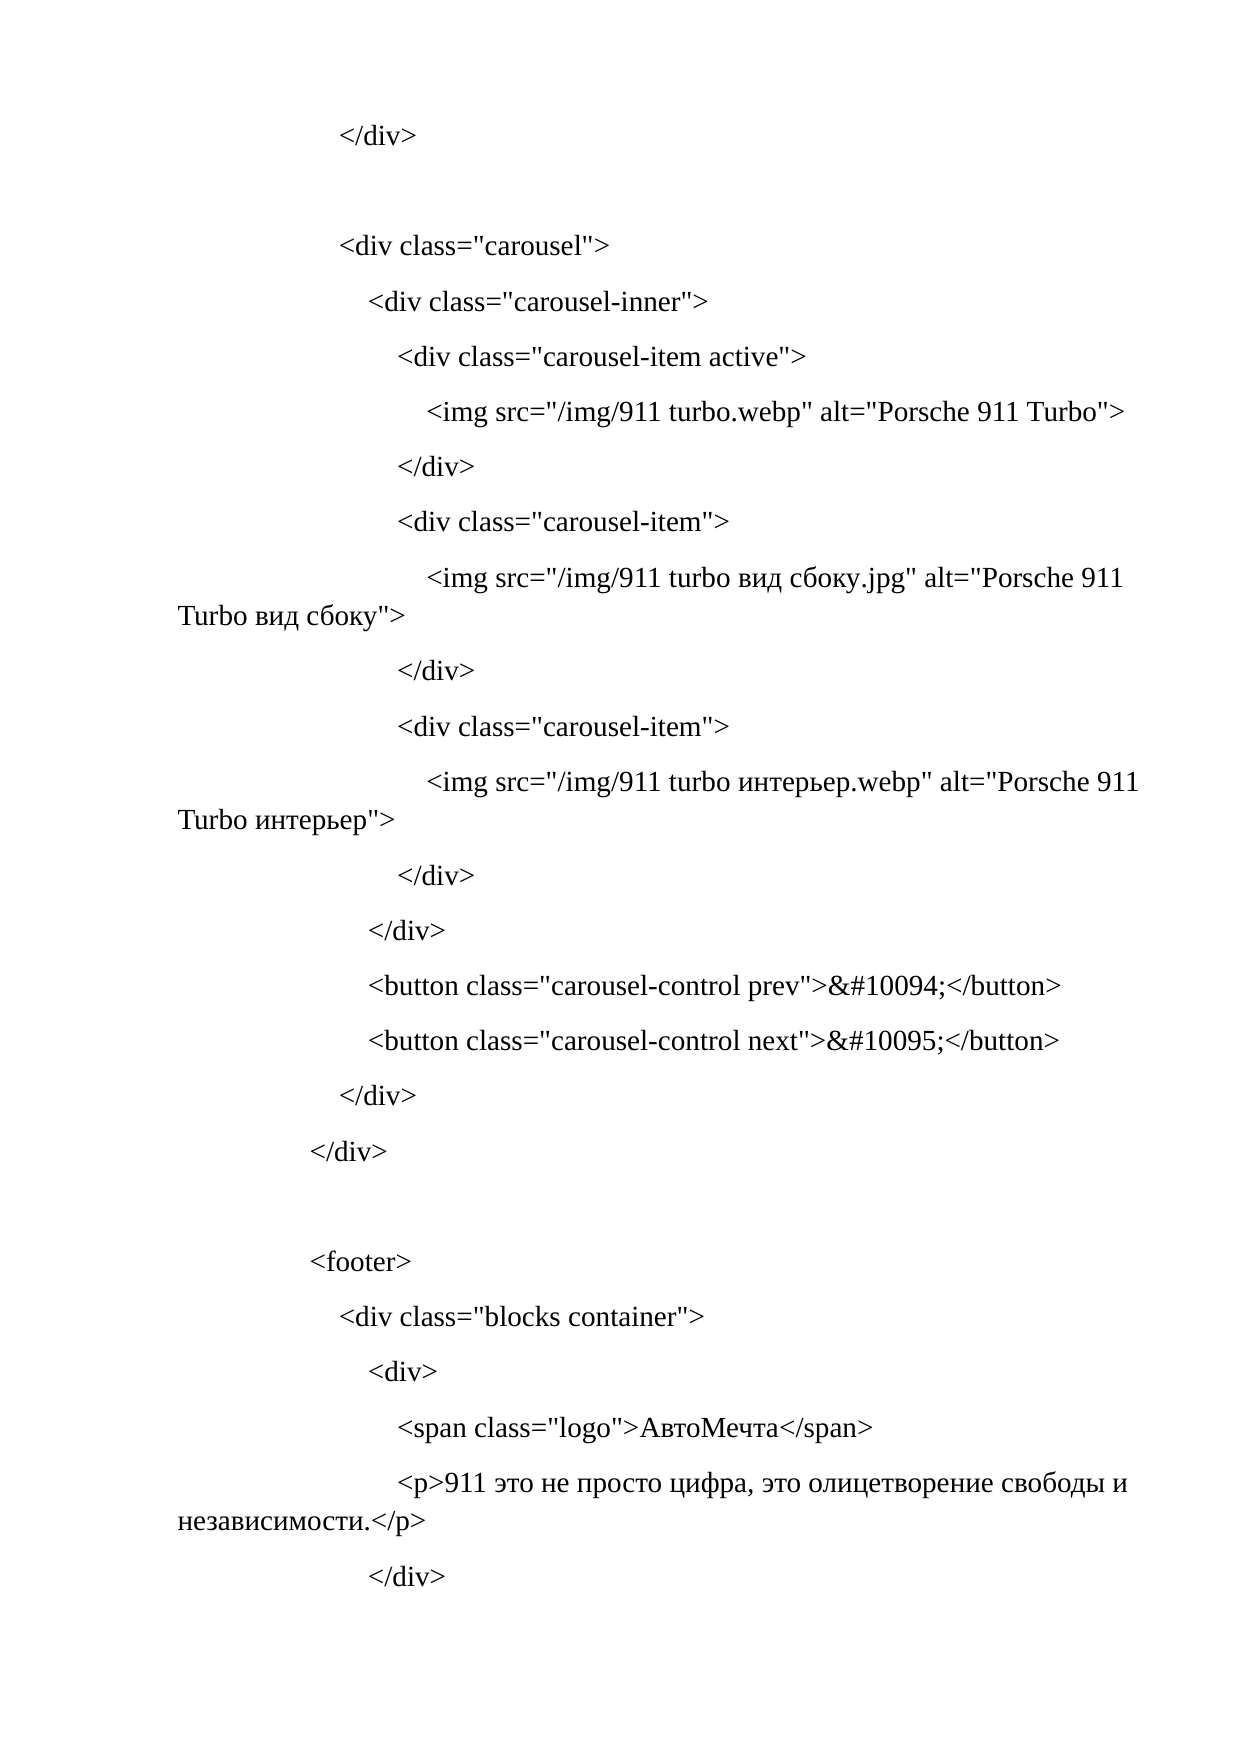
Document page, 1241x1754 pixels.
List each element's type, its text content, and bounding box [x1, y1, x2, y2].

text <div class="carousel-item"> [177, 504, 1152, 538]
text <span class="logo">АвтоМечта</span> [177, 1410, 1152, 1443]
text <div class="carousel-item"> [177, 709, 1152, 742]
text <button class="carousel-control next">&#10095;</button> [177, 1023, 1152, 1057]
text </div> [177, 118, 1152, 152]
text <div class="carousel-inner"> [177, 284, 1152, 317]
text </div> [177, 1134, 1152, 1167]
text <div> [177, 1354, 1152, 1388]
text <div class="blocks container"> [177, 1299, 1152, 1333]
text </div> [177, 653, 1152, 687]
text <div class="carousel"> [177, 228, 1152, 262]
text <p>911 это не просто цифра, это олицетворение свободы и независимости.</p> [177, 1465, 1152, 1537]
text <img src="/img/911 turbo вид сбоку.jpg" alt="Porsche 911 Turbo вид сбоку"> [177, 560, 1152, 632]
text </div> [177, 858, 1152, 891]
text <footer> [177, 1244, 1152, 1278]
text </div> [177, 1559, 1152, 1592]
text <div class="carousel-item active"> [177, 339, 1152, 372]
text </div> [177, 449, 1152, 483]
text </div> [177, 913, 1152, 946]
text <img src="/img/911 turbo интерьер.webp" alt="Porsche 911 Turbo интерьер"> [177, 764, 1152, 836]
text </div> [177, 1078, 1152, 1112]
text <img src="/img/911 turbo.webp" alt="Porsche 911 Turbo"> [177, 394, 1152, 428]
text <button class="carousel-control prev">&#10094;</button> [177, 968, 1152, 1002]
